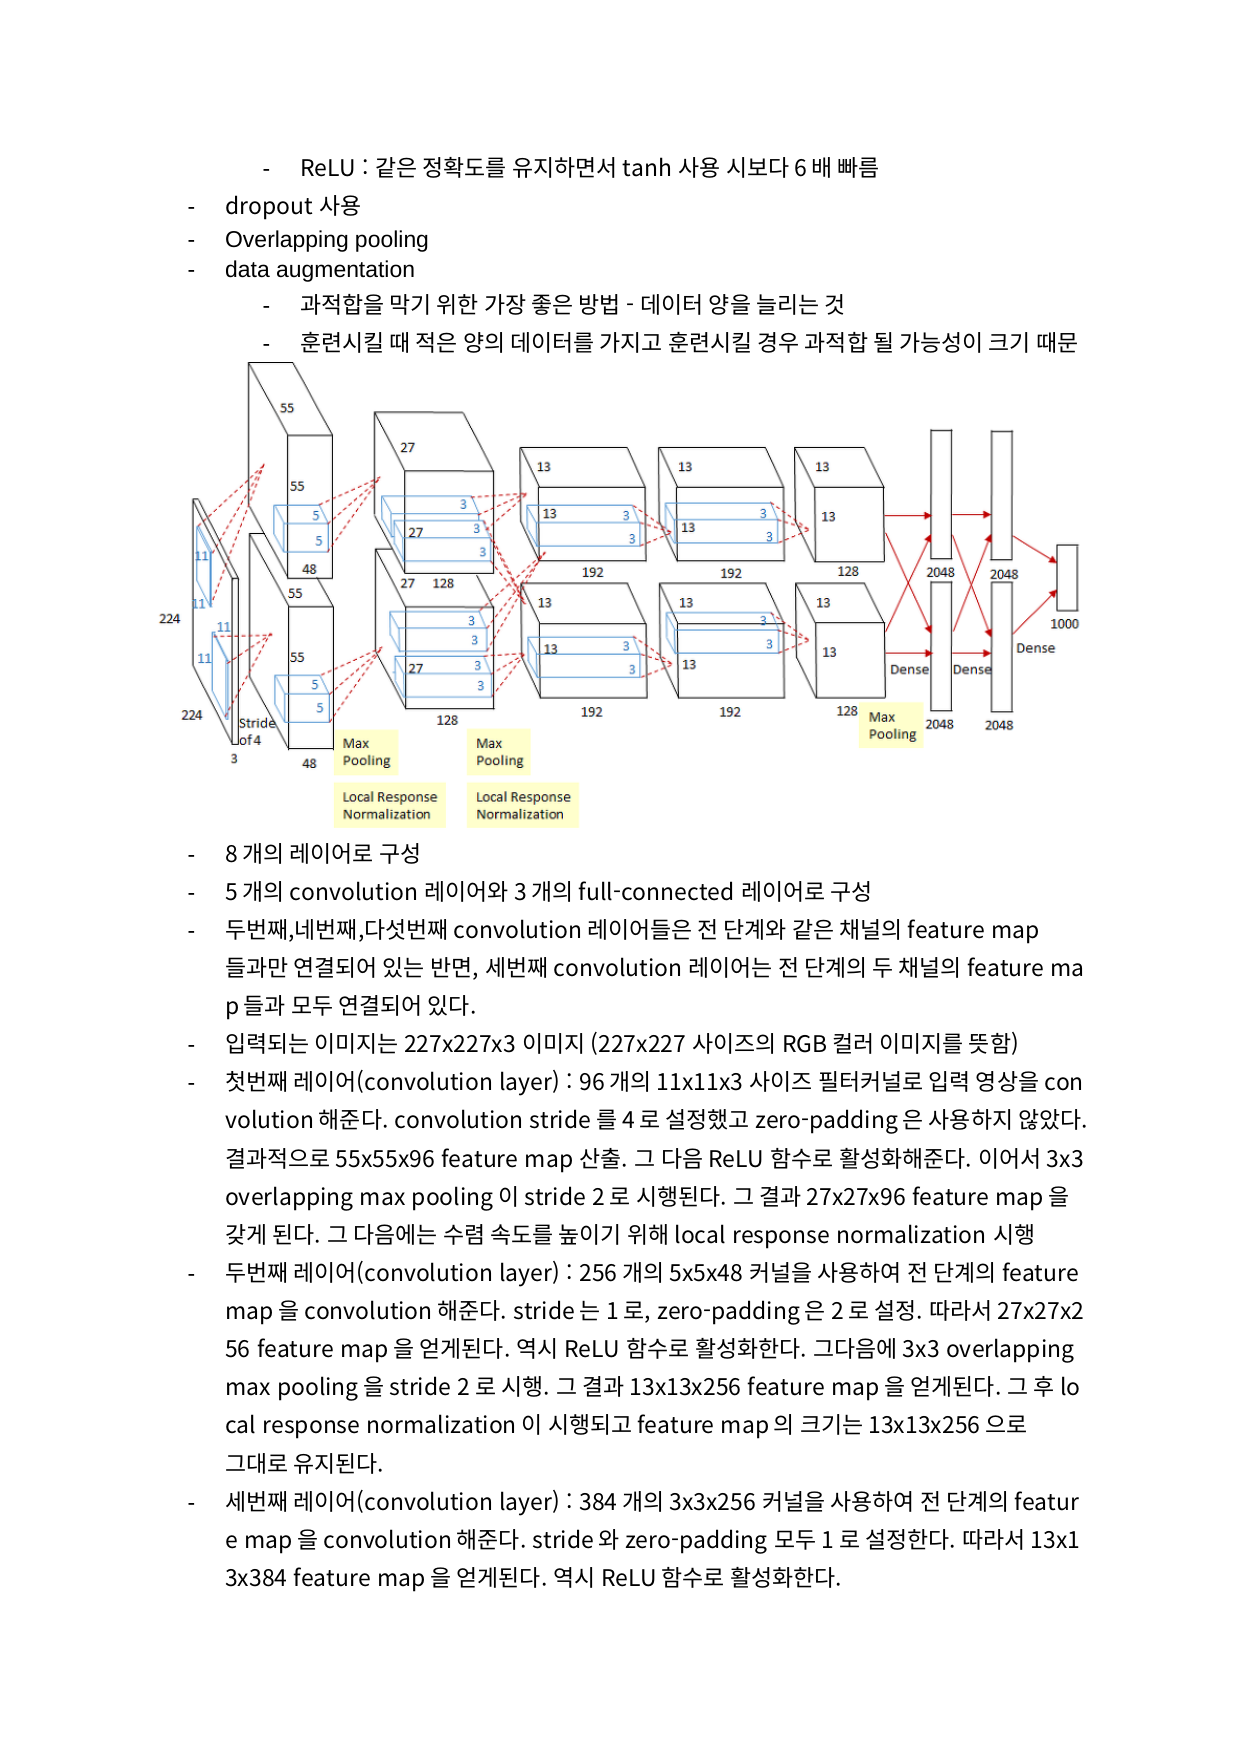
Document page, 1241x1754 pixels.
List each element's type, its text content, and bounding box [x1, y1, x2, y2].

list 입력되는 이미지는 227x227x3 이미지 (227x227 사이즈의 RGB컬러 이미지를 뜻함) [187, 1026, 1090, 1059]
list dropout 사용 [187, 188, 1090, 221]
list data augmentation [187, 256, 1090, 283]
list ReLU : 같은 정확도를 유지하면서 tanh 사용 시보다 6배 빠름 [262, 150, 1090, 183]
list 과적합을 막기 위한 가장 좋은 방법 - 데이터 양을 늘리는 것 [262, 287, 1090, 320]
list 두번째 레이어(convolution layer) : 256개의 5x5x48 커널을 사용하여 전 단계의 feature map을 convolution해준다. stride는 1로, zero-padding은 2로 설정. 따라서 27x27x256 feature map을 얻게된다. 역시 ReLU 함수로 활성화한다. 그다음에 3x3 overlapping max pooling을 stride 2로 시행. 그 결과 13x13x256 feature map을 얻게된다. 그 후 local response normalization이 시행되고 feature map의 크기는 13x13x256으로 그대로 유지된다. [187, 1255, 1090, 1479]
list 8개의 레이어로 구성 [187, 836, 1090, 869]
list Overlapping pooling [187, 226, 1090, 253]
list 5개의 convolution 레이어와 3개의 full-connected 레이어로 구성 [187, 874, 1090, 907]
list 세번째 레이어(convolution layer) : 384개의 3x3x256 커널을 사용하여 전 단계의 feature map을 convolution해준다. stride와 zero-padding 모두 1로 설정한다. 따라서 13x13x384 feature map을 얻게된다. 역시 ReLU함수로 활성화한다. [187, 1484, 1090, 1593]
list 첫번째 레이어(convolution layer) : 96개의 11x11x3 사이즈 필터커널로 입력 영상을 convolution해준다. convolution stride를 4로 설정했고 zero-padding은 사용하지 않았다. 결과적으로 55x55x96 feature map 산출. 그 다음 ReLU 함수로 활성화해준다. 이어서 3x3 overlapping max pooling이 stride 2로 시행된다. 그 결과 27x27x96 feature map을 갖게 된다. 그 다음에는 수렴 속도를 높이기 위해 local response normalization 시행 [187, 1064, 1090, 1250]
list 훈련시킬 때 적은 양의 데이터를 가지고 훈련시킬 경우 과적합 될 가능성이 크기 때문 [262, 325, 1090, 358]
list 두번째,네번째,다섯번째 convolution레이어들은 전 단계와 같은 채널의 feature map들과만 연결되어 있는 반면, 세번째 convolution 레이어는 전 단계의 두 채널의 feature map들과 모두 연결되어 있다. [187, 912, 1090, 1021]
picture [150, 362, 1091, 832]
